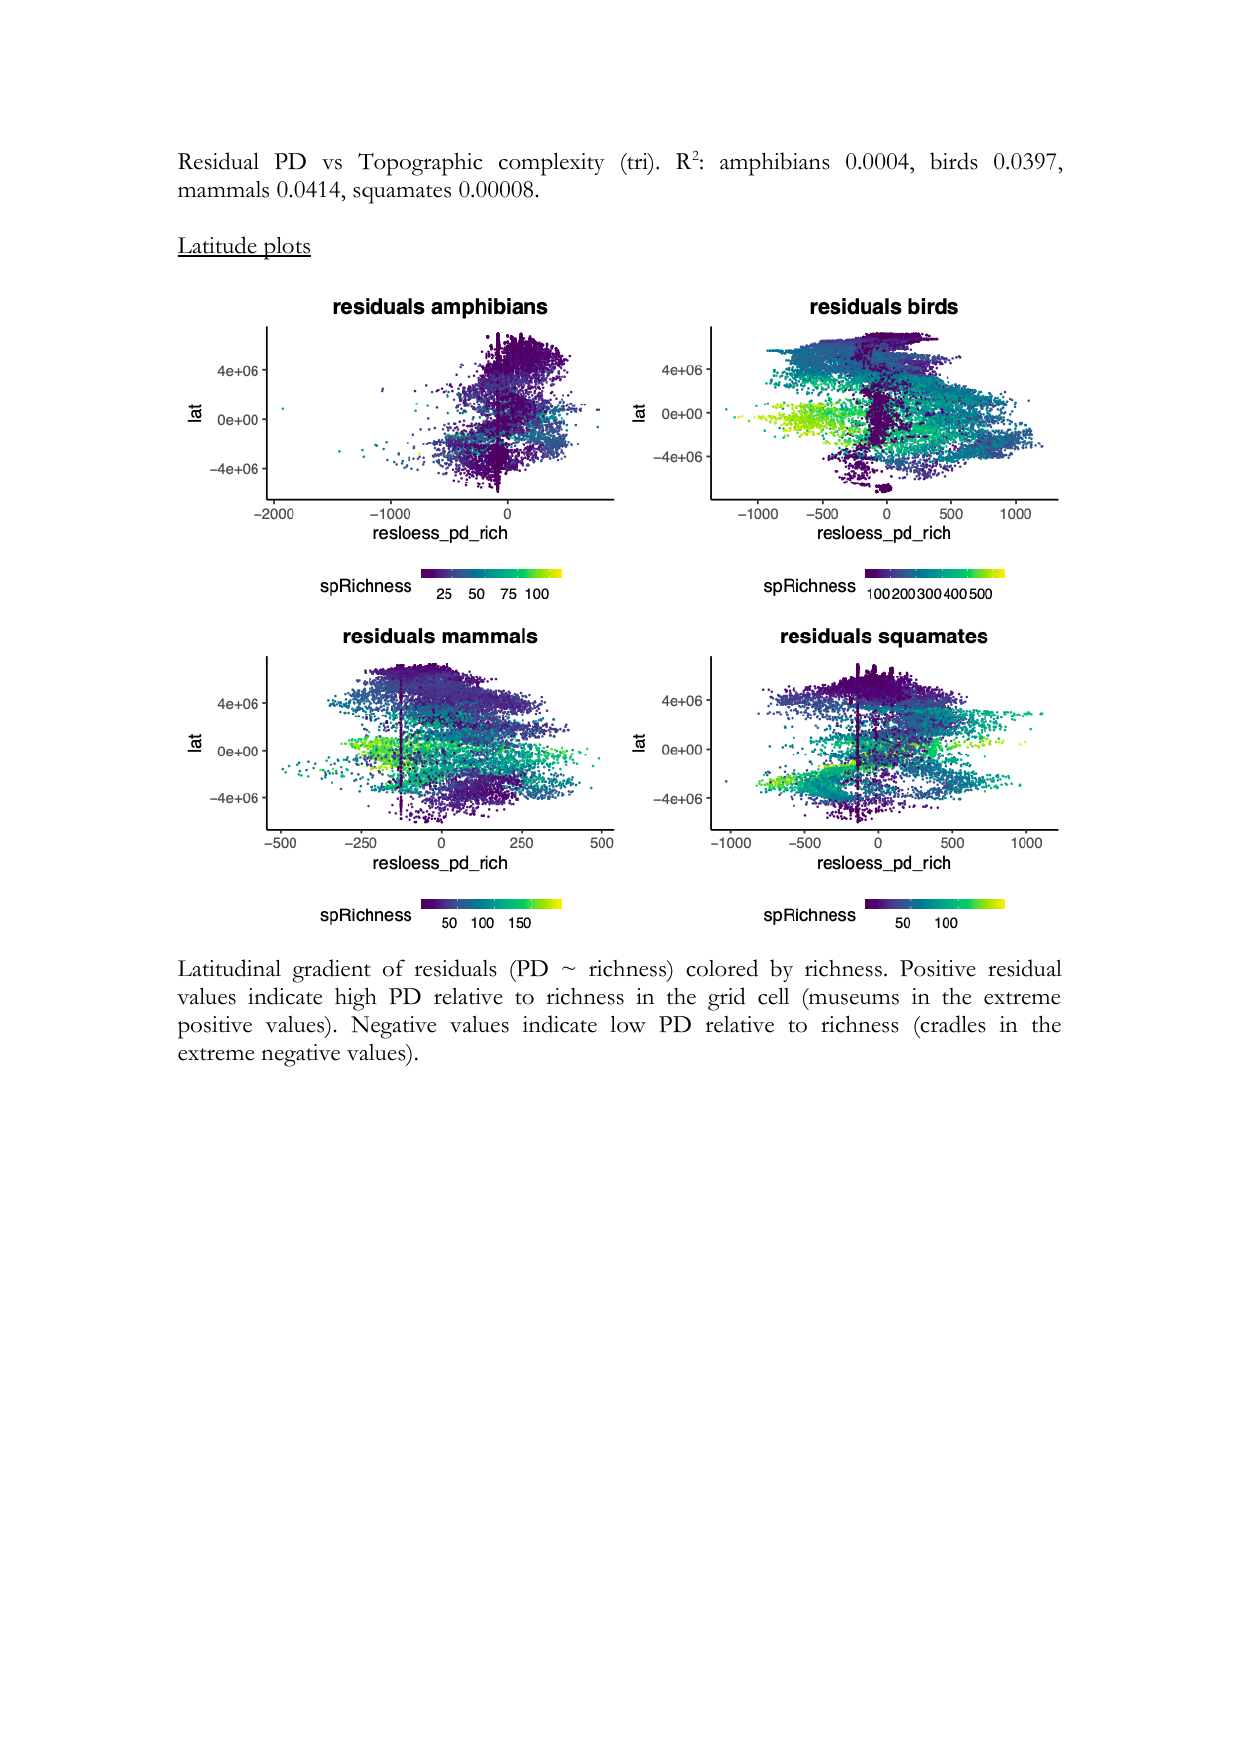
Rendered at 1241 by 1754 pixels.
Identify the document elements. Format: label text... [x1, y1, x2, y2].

picture [177, 288, 1063, 949]
text Latitude plots [177, 232, 1063, 260]
text Latitudinal gradient of residuals (PD ~ richness) colored by richness. Positive residual values indicate high PD relative to richness in the grid cell (museums in the extreme positive values). Negative values indicate low PD relative to richness (cradles in the extreme negative values). [177, 955, 1063, 1067]
text Residual PD vs Topographic complexity (tri). R2: amphibians 0.0004, birds 0.0397, mammals 0.0414, squamates 0.00008. [177, 148, 1063, 204]
